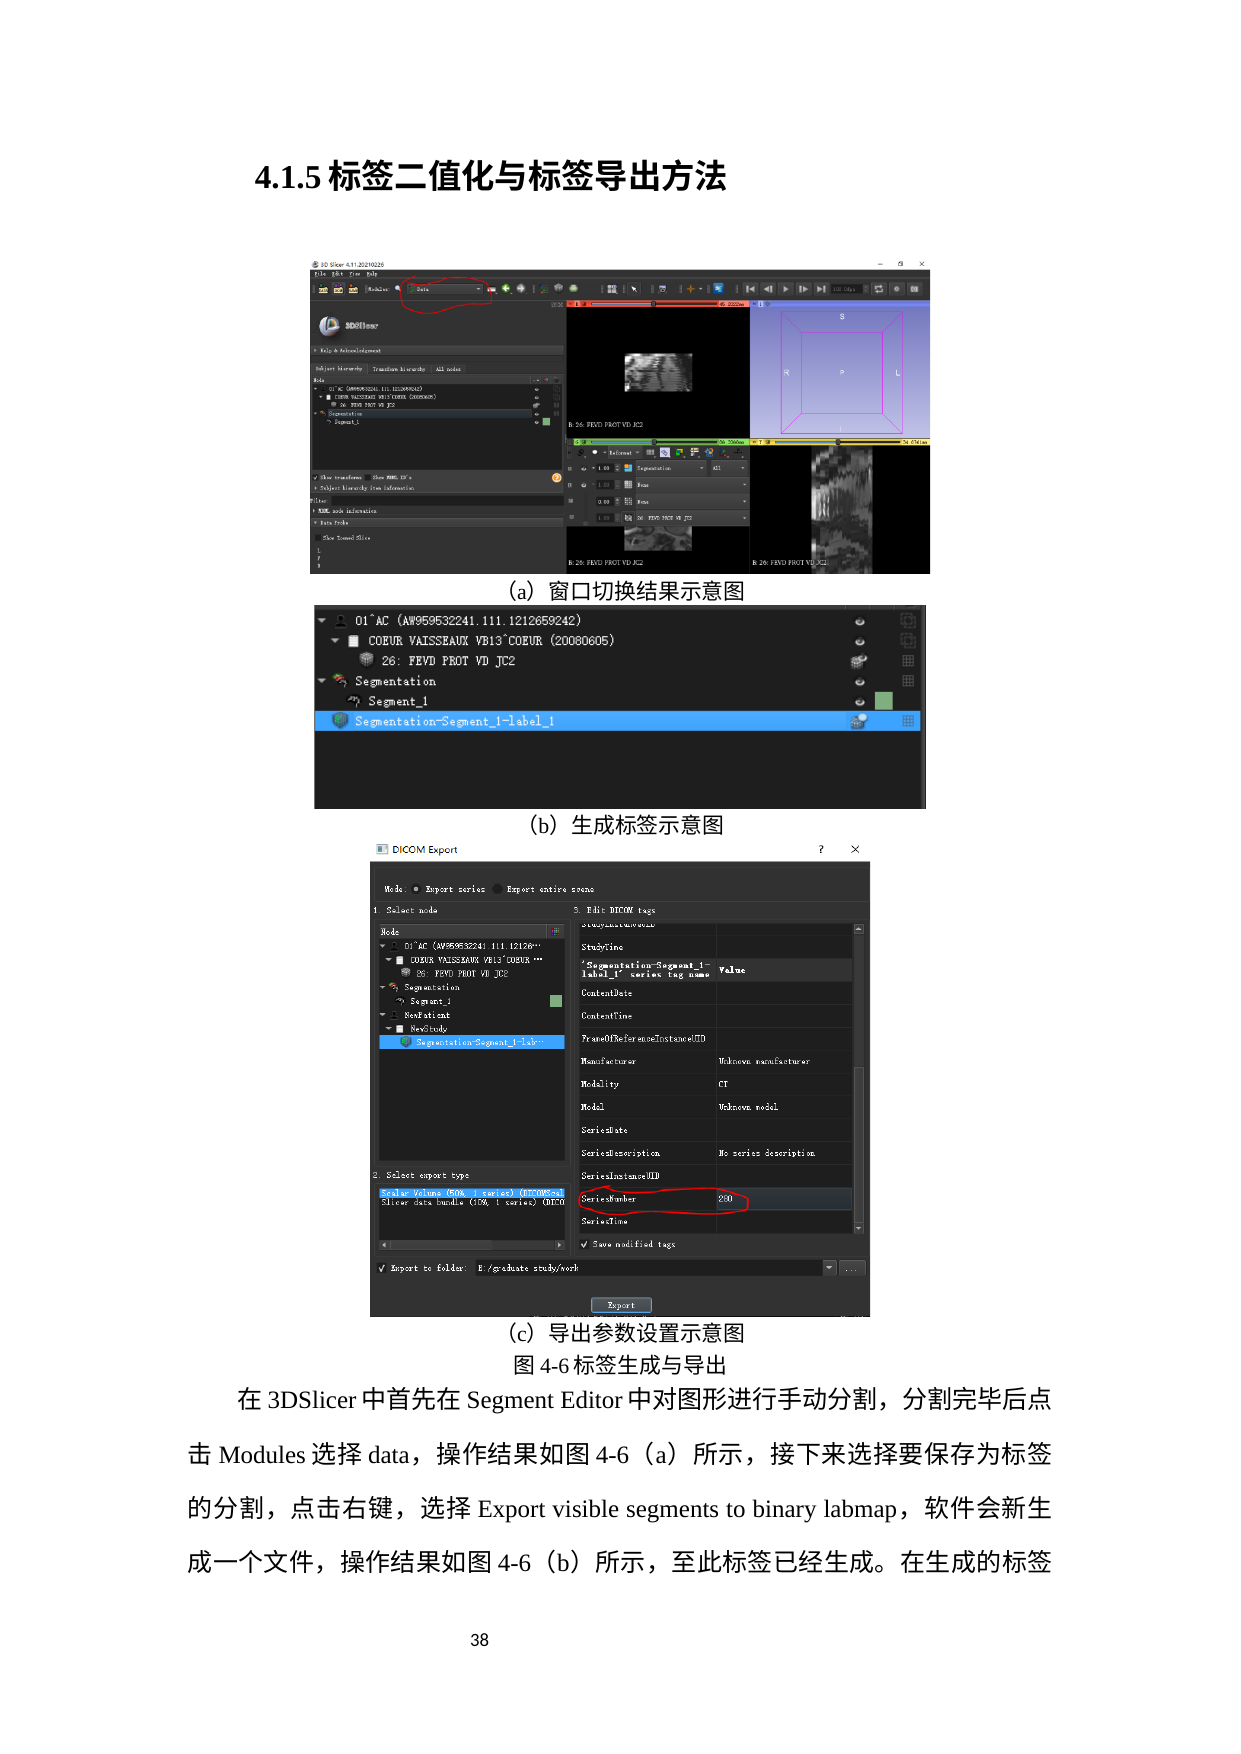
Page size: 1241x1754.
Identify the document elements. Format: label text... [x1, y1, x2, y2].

list 生成标签示意图 [187, 808, 1053, 840]
picture [314, 605, 926, 809]
picture [310, 260, 930, 574]
subtitle 4.1.5标签二值化与标签导出方法 [187, 150, 1053, 198]
list 导出参数设置示意图 [187, 1316, 1053, 1348]
text 图4-6标签生成与导出 [187, 1348, 1053, 1380]
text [187, 1380, 1053, 1579]
picture [370, 839, 871, 1317]
list 窗口切换结果示意图 [187, 574, 1053, 605]
